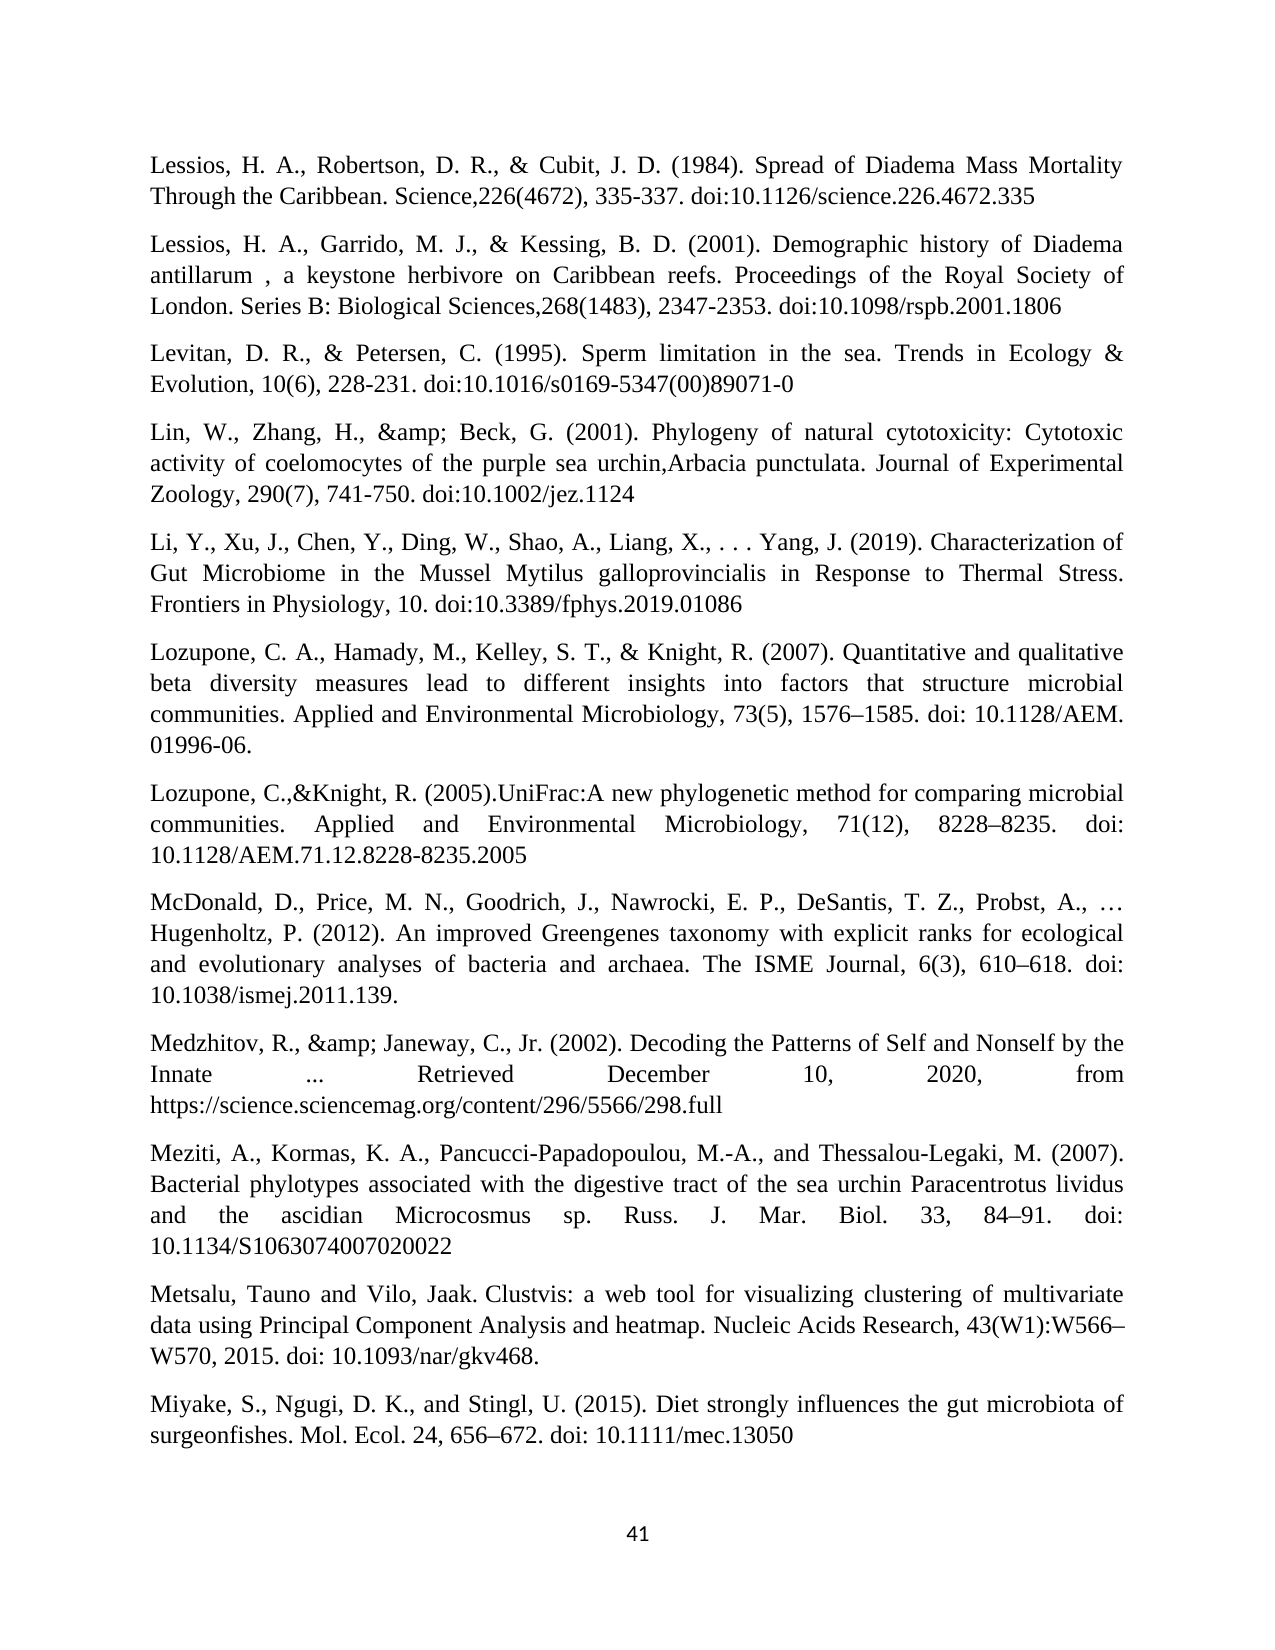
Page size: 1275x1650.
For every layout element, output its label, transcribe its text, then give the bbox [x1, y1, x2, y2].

text Lessios, H. A., Garrido, M. J., & Kessing, B. D. (2001). Demographic history of Diadema antillarum , a keystone herbivore on Caribbean reefs. Proceedings of the Royal Society of London. Series B: Biological Sciences,268(1483), 2347-2353. doi:10.1098/rspb.2001.1806 [150, 229, 1125, 319]
text Lozupone, C. A., Hamady, M., Kelley, S. T., & Knight, R. (2007). Quantitative and qualitative beta diversity measures lead to different insights into factors that structure microbial communities. Applied and Environmental Microbiology, 73(5), 1576–1585. doi: 10.1128/AEM. 01996-06. [150, 637, 1125, 759]
text Lozupone, C.,&Knight, R. (2005).UniFrac:A new phylogenetic method for comparing microbial communities. Applied and Environmental Microbiology, 71(12), 8228–8235. doi: 10.1128/AEM.71.12.8228-8235.2005 [150, 778, 1125, 868]
text Medzhitov, R., &amp; Janeway, C., Jr. (2002). Decoding the Patterns of Self and Nonself by the Innate ... Retrieved December 10, 2020, from https://science.sciencemag.org/content/296/5566/298.full [150, 1028, 1125, 1119]
text Metsalu, Tauno and Vilo, Jaak. Clustvis: a web tool for visualizing clustering of multivariate data using Principal Component Analysis and heatmap. Nucleic Acids Research, 43(W1):W566–W570, 2015. doi: 10.1093/nar/gkv468. [150, 1279, 1125, 1370]
text Levitan, D. R., & Petersen, C. (1995). Sperm limitation in the sea. Trends in Ecology & Evolution, 10(6), 228-231. doi:10.1016/s0169-5347(00)89071-0 [150, 338, 1125, 398]
text Li, Y., Xu, J., Chen, Y., Ding, W., Shao, A., Liang, X., . . . Yang, J. (2019). Characterization of Gut Microbiome in the Mussel Mytilus galloprovincialis in Response to Thermal Stress. Frontiers in Physiology, 10. doi:10.3389/fphys.2019.01086 [150, 527, 1125, 618]
text McDonald, D., Price, M. N., Goodrich, J., Nawrocki, E. P., DeSantis, T. Z., Probst, A., … Hugenholtz, P. (2012). An improved Greengenes taxonomy with explicit ranks for ecological and evolutionary analyses of bacteria and archaea. The ISME Journal, 6(3), 610–618. doi: 10.1038/ismej.2011.139. [150, 887, 1125, 1009]
text Lin, W., Zhang, H., &amp; Beck, G. (2001). Phylogeny of natural cytotoxicity: Cytotoxic activity of coelomocytes of the purple sea urchin,Arbacia punctulata. Journal of Experimental Zoology, 290(7), 741-750. doi:10.1002/jez.1124 [150, 417, 1125, 508]
text Lessios, H. A., Robertson, D. R., & Cubit, J. D. (1984). Spread of Diadema Mass Mortality Through the Caribbean. Science,226(4672), 335-337. doi:10.1126/science.226.4672.335 [150, 150, 1125, 210]
text Miyake, S., Ngugi, D. K., and Stingl, U. (2015). Diet strongly influences the gut microbiota of surgeonfishes. Mol. Ecol. 24, 656–672. doi: 10.1111/mec.13050 [150, 1389, 1125, 1448]
text Meziti, A., Kormas, K. A., Pancucci-Papadopoulou, M.-A., and Thessalou-Legaki, M. (2007). Bacterial phylotypes associated with the digestive tract of the sea urchin Paracentrotus lividus and the ascidian Microcosmus sp. Russ. J. Mar. Biol. 33, 84–91. doi: 10.1134/S1063074007020022 [150, 1138, 1125, 1260]
